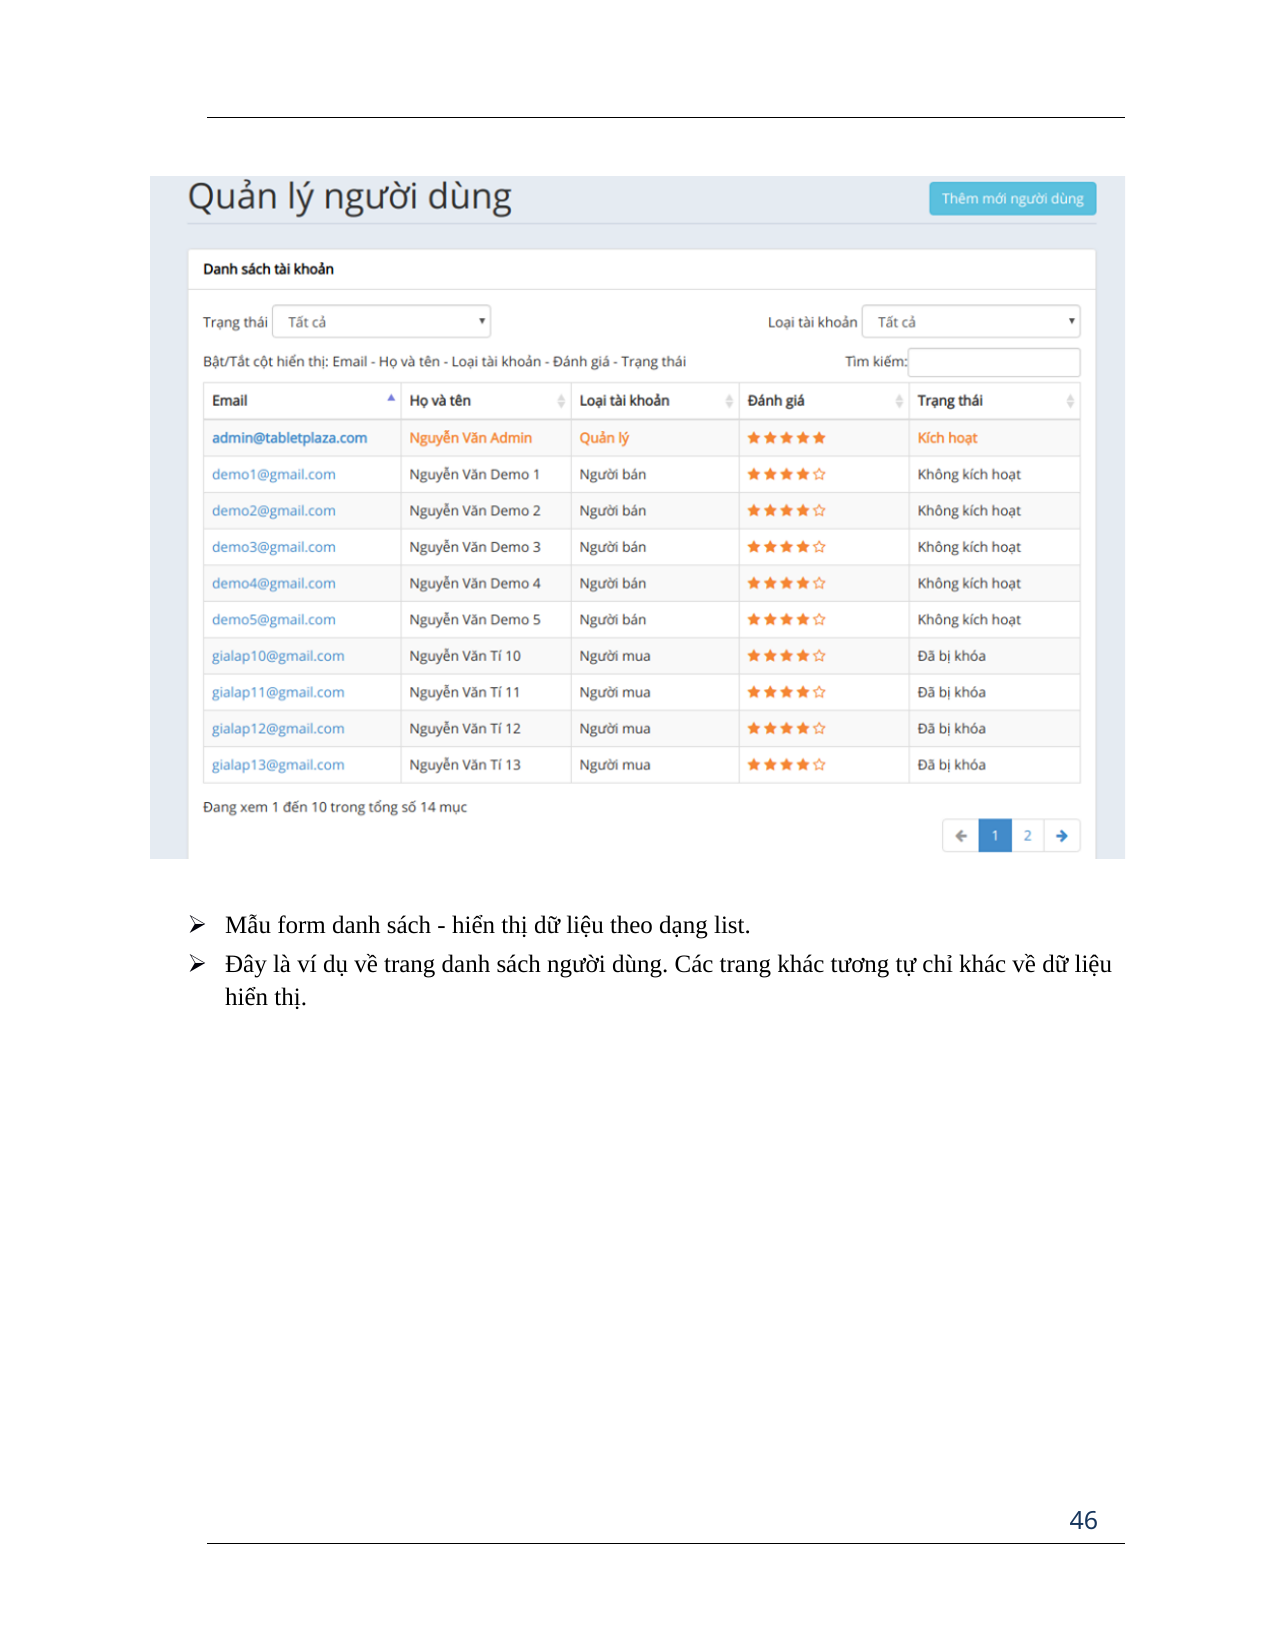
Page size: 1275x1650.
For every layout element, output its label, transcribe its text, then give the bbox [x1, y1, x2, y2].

picture [150, 176, 1125, 859]
list Đây là ví dụ về trang danh sách người dùng. Các trang khác tương tự chỉ khác về dữ liệu hiển thị. [187, 949, 1125, 1011]
list Mẫu form danh sách - hiển thị dữ liệu theo dạng list. [187, 910, 1125, 939]
